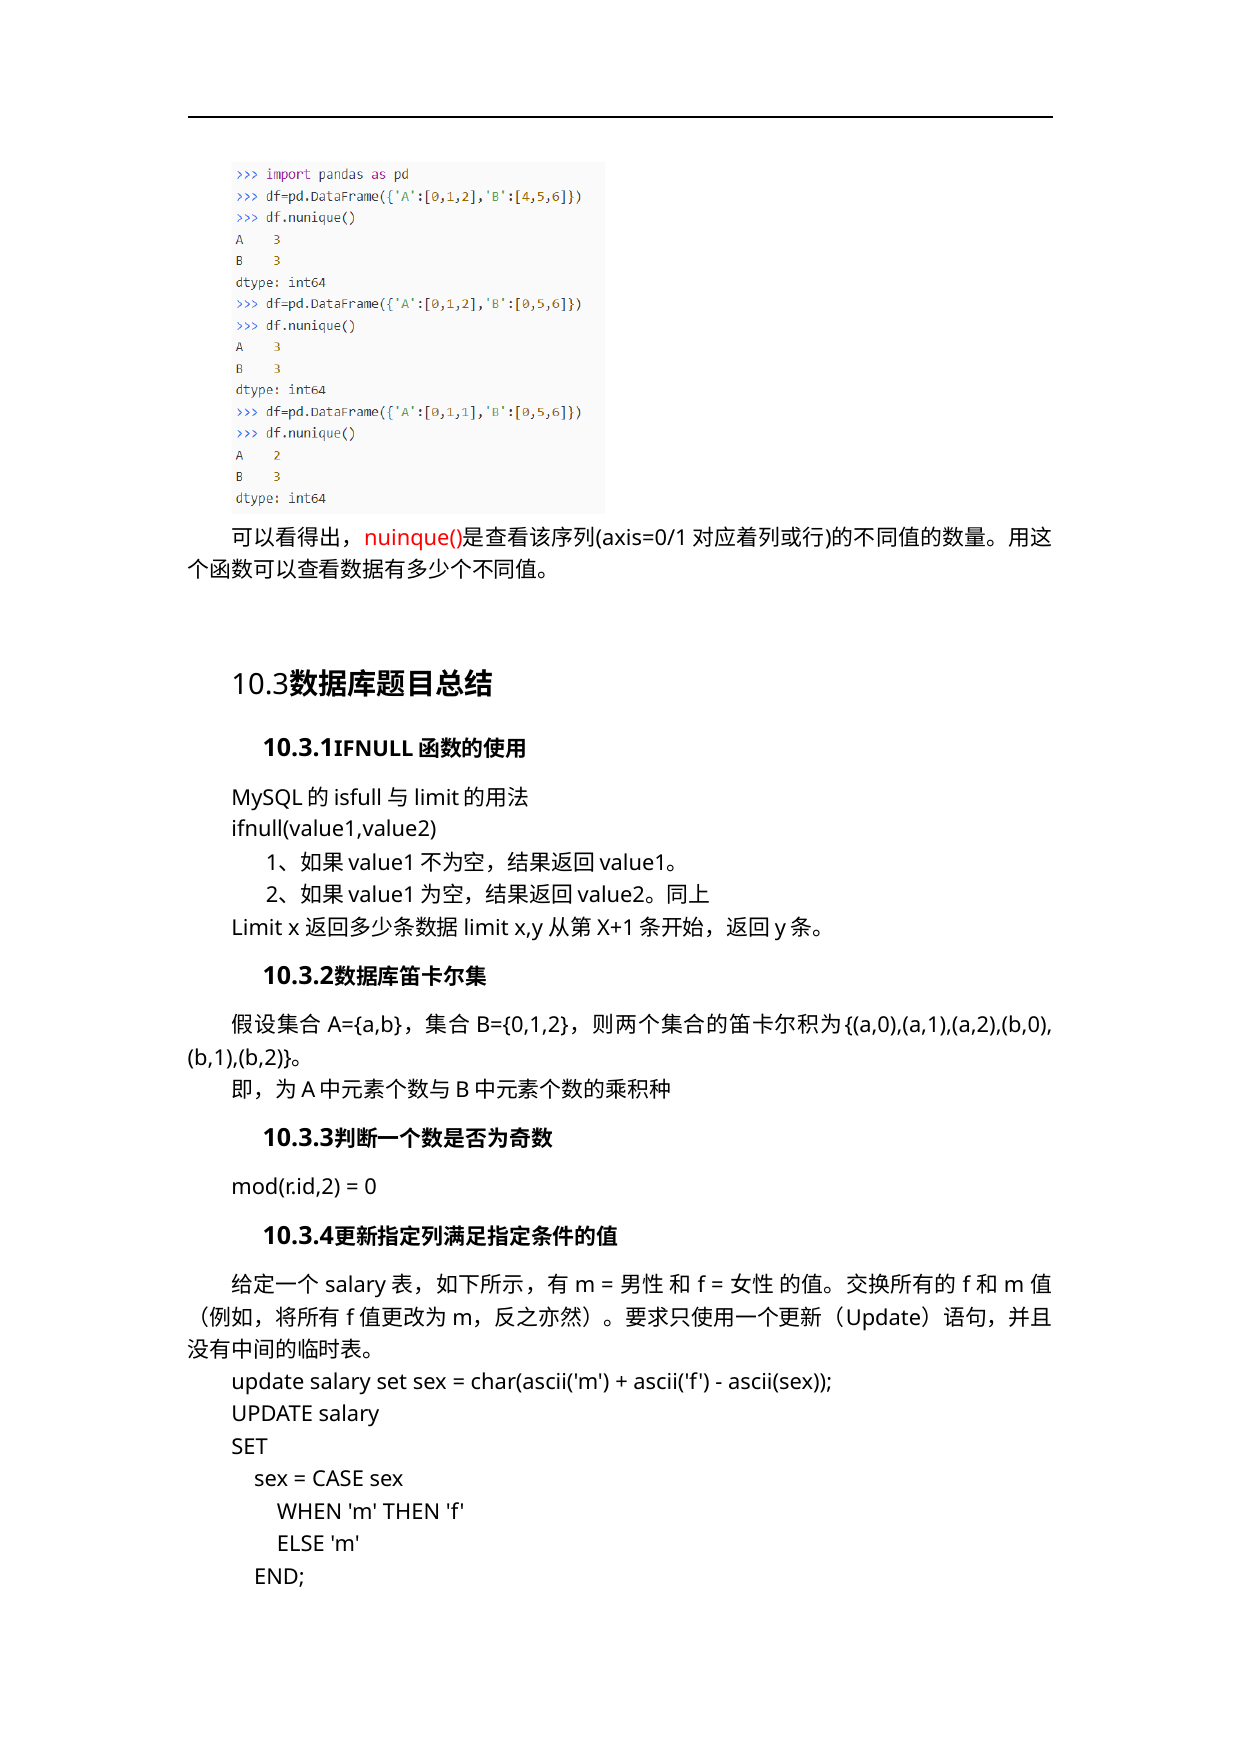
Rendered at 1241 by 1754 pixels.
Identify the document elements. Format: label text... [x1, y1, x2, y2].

text Limit x 返回多少条数据 limit x,y 从第X+1条开始，返回y条。 [187, 909, 1053, 942]
text update salary set sex = char(ascii('m') + ascii('f') - ascii(sex)); [187, 1364, 1053, 1397]
text UPDATE salary [187, 1397, 1053, 1429]
subtitle 更新指定列满足指定条件的值 [262, 1202, 1053, 1267]
text 假设集合A={a,b}，集合B={0,1,2}，则两个集合的笛卡尔积为{(a,0),(a,1),(a,2),(b,0),(b,1),(b,2)}。 [187, 1007, 1053, 1072]
text MySQL的isfull 与limit的用法 [187, 779, 1053, 812]
subtitle 判断一个数是否为奇数 [262, 1104, 1053, 1169]
text END; [187, 1559, 1053, 1592]
text SET [187, 1429, 1053, 1462]
picture [231, 162, 606, 514]
text 2、如果value1为空，结果返回value2。同上 [187, 877, 1053, 909]
text 即，为A中元素个数与B中元素个数的乘积种 [187, 1072, 1053, 1104]
subtitle 数据库笛卡尔集 [262, 942, 1053, 1007]
text 1、如果value1不为空，结果返回value1。 [187, 844, 1053, 877]
text sex = CASE sex [187, 1462, 1053, 1494]
text 给定一个 salary 表，如下所示，有 m = 男性 和 f = 女性 的值。交换所有的 f 和 m 值（例如，将所有 f 值更改为 m，反之亦然）。要求只使用一个更新（Update）语句，并且没有中间的临时表。 [187, 1267, 1053, 1364]
subtitle IFNULL函数的使用 [262, 714, 1053, 779]
text ifnull(value1,value2) [187, 812, 1053, 844]
subtitle 数据库题目总结 [231, 649, 1053, 714]
text ELSE 'm' [187, 1527, 1053, 1559]
text mod(r.id,2) = 0 [187, 1169, 1053, 1202]
text 可以看得出，nuinque()是查看该序列(axis=0/1对应着列或行)的不同值的数量。用这个函数可以查看数据有多少个不同值。 [187, 519, 1053, 584]
text WHEN 'm' THEN 'f' [187, 1494, 1053, 1527]
